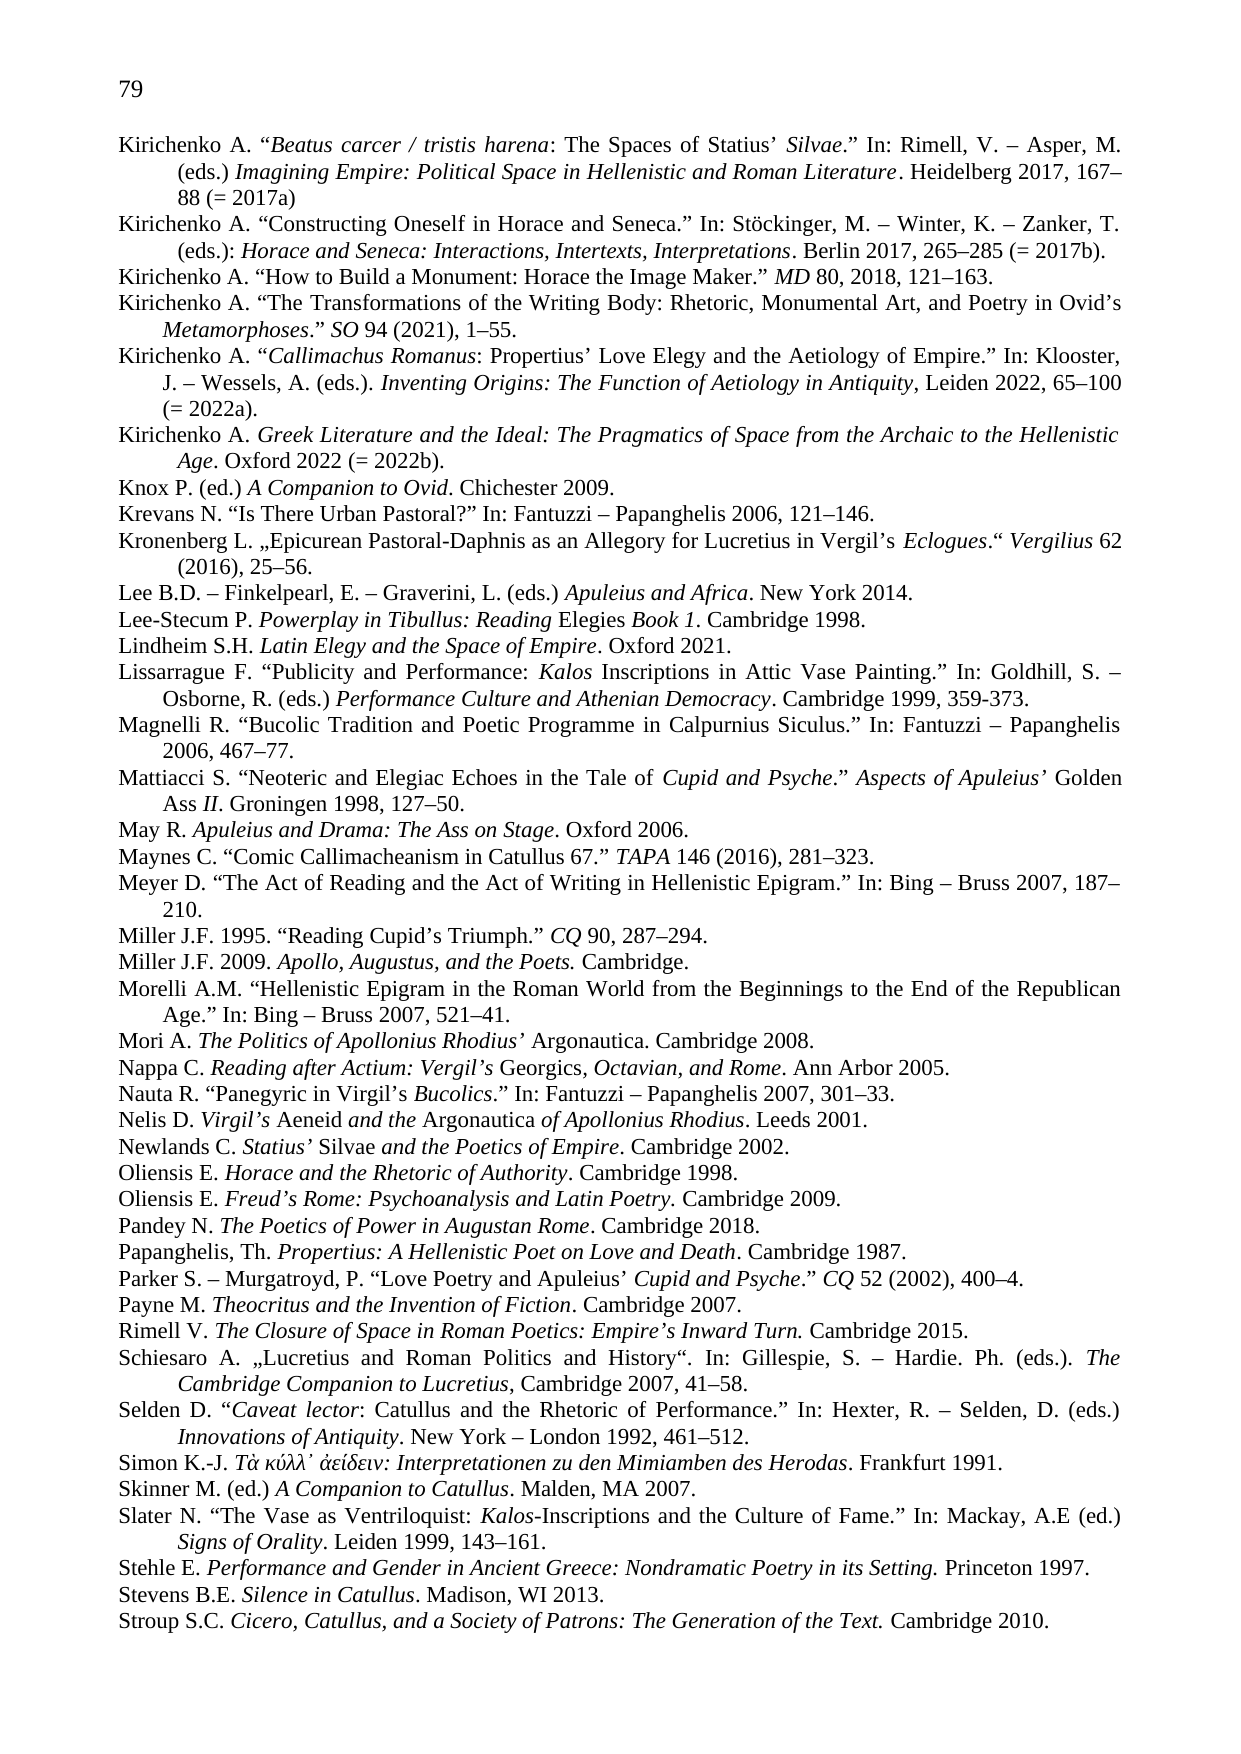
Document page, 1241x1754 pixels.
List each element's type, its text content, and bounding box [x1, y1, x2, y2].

text Stevens B.E. Silence in Catullus. Madison, WI 2013. [118, 1581, 1122, 1607]
text Knox P. (ed.) A Companion to Ovid. Chichester 2009. [118, 474, 1122, 500]
text Pandey N. The Poetics of Power in Augustan Rome. Cambridge 2018. [118, 1212, 1122, 1238]
text Skinner M. (ed.) A Companion to Catullus. Malden, MA 2007. [118, 1475, 1122, 1502]
text Parker S. – Murgatroyd, P. “Love Poetry and Apuleius’ Cupid and Psyche.” CQ 52 (2002), 400–4. [118, 1264, 1122, 1291]
text Lee-Stecum P. Powerplay in Tibullus: Reading Elegies Book 1. Cambridge 1998. [118, 606, 1122, 632]
text Newlands C. Statius’ Silvae and the Poetics of Empire. Cambridge 2002. [118, 1133, 1122, 1159]
text Mori A. The Politics of Apollonius Rhodius’ Argonautica. Cambridge 2008. [118, 1027, 1122, 1054]
text Kirichenko A. “Callimachus Romanus: Propertius’ Love Elegy and the Aetiology of Empire.” In: Klooster, J. – Wessels, A. (eds.). Inventing Origins: The Function of Aetiology in Antiquity, Leiden 2022, 65–100 (= 2022a). [118, 342, 1122, 421]
text Payne M. Theocritus and the Invention of Fiction. Cambridge 2007. [118, 1291, 1122, 1317]
text Mattiacci S. “Neoteric and Elegiac Echoes in the Tale of Cupid and Psyche.” Aspects of Apuleius’ Golden Ass II. Groningen 1998, 127–50. [118, 764, 1122, 817]
text Oliensis E. Freud’s Rome: Psychoanalysis and Latin Poetry. Cambridge 2009. [118, 1186, 1122, 1212]
text Rimell V. The Closure of Space in Roman Poetics: Empire’s Inward Turn. Cambridge 2015. [118, 1317, 1122, 1344]
text Stehle E. Performance and Gender in Ancient Greece: Nondramatic Poetry in its Setting. Princeton 1997. [118, 1554, 1122, 1581]
text May R. Apuleius and Drama: The Ass on Stage. Oxford 2006. [118, 817, 1122, 843]
text Schiesaro A. „Lucretius and Roman Politics and History“. In: Gillespie, S. – Hardie. Ph. (eds.). The Cambridge Companion to Lucretius, Cambridge 2007, 41–58. [118, 1344, 1122, 1396]
text Miller J.F. 2009. Apollo, Augustus, and the Poets. Cambridge. [118, 948, 1122, 975]
text Papanghelis, Th. Propertius: A Hellenistic Poet on Love and Death. Cambridge 1987. [118, 1238, 1122, 1264]
text Selden D. “Caveat lector: Catullus and the Rhetoric of Performance.” In: Hexter, R. – Selden, D. (eds.) Innovations of Antiquity. New York – London 1992, 461–512. [118, 1396, 1122, 1449]
text Nelis D. Virgil’s Aeneid and the Argonautica of Apollonius Rhodius. Leeds 2001. [118, 1106, 1122, 1133]
text Nappa C. Reading after Actium: Vergil’s Georgics, Octavian, and Rome. Ann Arbor 2005. [118, 1054, 1122, 1080]
text Oliensis E. Horace and the Rhetoric of Authority. Cambridge 1998. [118, 1159, 1122, 1186]
text Lee B.D. – Finkelpearl, E. – Graverini, L. (eds.) Apuleius and Africa. New York 2014. [118, 579, 1122, 606]
text Nauta R. “Panegyric in Virgil’s Bucolics.” In: Fantuzzi – Papanghelis 2007, 301–33. [118, 1080, 1122, 1106]
text Stroup S.C. Cicero, Catullus, and a Society of Patrons: The Generation of the Text. Cambridge 2010. [118, 1607, 1122, 1633]
text Kirichenko A. “How to Build a Monument: Horace the Image Maker.” MD 80, 2018, 121–163. [118, 263, 1122, 289]
text Miller J.F. 1995. “Reading Cupid’s Triumph.” CQ 90, 287–294. [118, 922, 1122, 948]
text Lissarrague F. “Publicity and Performance: Kalos Inscriptions in Attic Vase Painting.” In: Goldhill, S. – Osborne, R. (eds.) Performance Culture and Athenian Democracy. Cambridge 1999, 359-373. [118, 658, 1122, 711]
text Maynes C. “Comic Callimacheanism in Catullus 67.” TAPA 146 (2016), 281–323. [118, 843, 1122, 869]
text Kirichenko A. “Beatus carcer / tristis harena: The Spaces of Statius’ Silvae.” In: Rimell, V. – Asper, M. (eds.) Imagining Empire: Political Space in Hellenistic and Roman Literature. Heidelberg 2017, 167–88 (= 2017a) [118, 131, 1122, 210]
text Kirichenko A. “Constructing Oneself in Horace and Seneca.” In: Stöckinger, M. – Winter, K. – Zanker, T. (eds.): Horace and Seneca: Interactions, Intertexts, Interpretations. Berlin 2017, 265–285 (= 2017b). [118, 210, 1122, 263]
text Lindheim S.H. Latin Elegy and the Space of Empire. Oxford 2021. [118, 632, 1122, 658]
text Kirichenko A. Greek Literature and the Ideal: The Pragmatics of Space from the Archaic to the Hellenistic Age. Oxford 2022 (= 2022b). [118, 421, 1122, 474]
text Morelli A.M. “Hellenistic Epigram in the Roman World from the Beginnings to the End of the Republican Age.” In: Bing – Bruss 2007, 521–41. [118, 975, 1122, 1027]
text Slater N. “The Vase as Ventriloquist: Kalos-Inscriptions and the Culture of Fame.” In: Mackay, A.E (ed.) Signs of Orality. Leiden 1999, 143–161. [118, 1502, 1122, 1554]
text Simon K.-J. Τὰ κύλλ᾿ ἀείδειν: Interpretationen zu den Mimiamben des Herodas. Frankfurt 1991. [118, 1449, 1122, 1475]
text Meyer D. “The Act of Reading and the Act of Writing in Hellenistic Epigram.” In: Bing – Bruss 2007, 187–210. [118, 869, 1122, 922]
text Kirichenko A. “The Transformations of the Writing Body: Rhetoric, Monumental Art, and Poetry in Ovid’s Metamorphoses.” SO 94 (2021), 1–55. [118, 289, 1122, 342]
text Kronenberg L. „Epicurean Pastoral-Daphnis as an Allegory for Lucretius in Vergil’s Eclogues.“ Vergilius 62 (2016), 25–56. [118, 527, 1122, 579]
text Magnelli R. “Bucolic Tradition and Poetic Programme in Calpurnius Siculus.” In: Fantuzzi – Papanghelis 2006, 467–77. [118, 711, 1122, 764]
text Krevans N. “Is There Urban Pastoral?” In: Fantuzzi – Papanghelis 2006, 121–146. [118, 500, 1122, 527]
